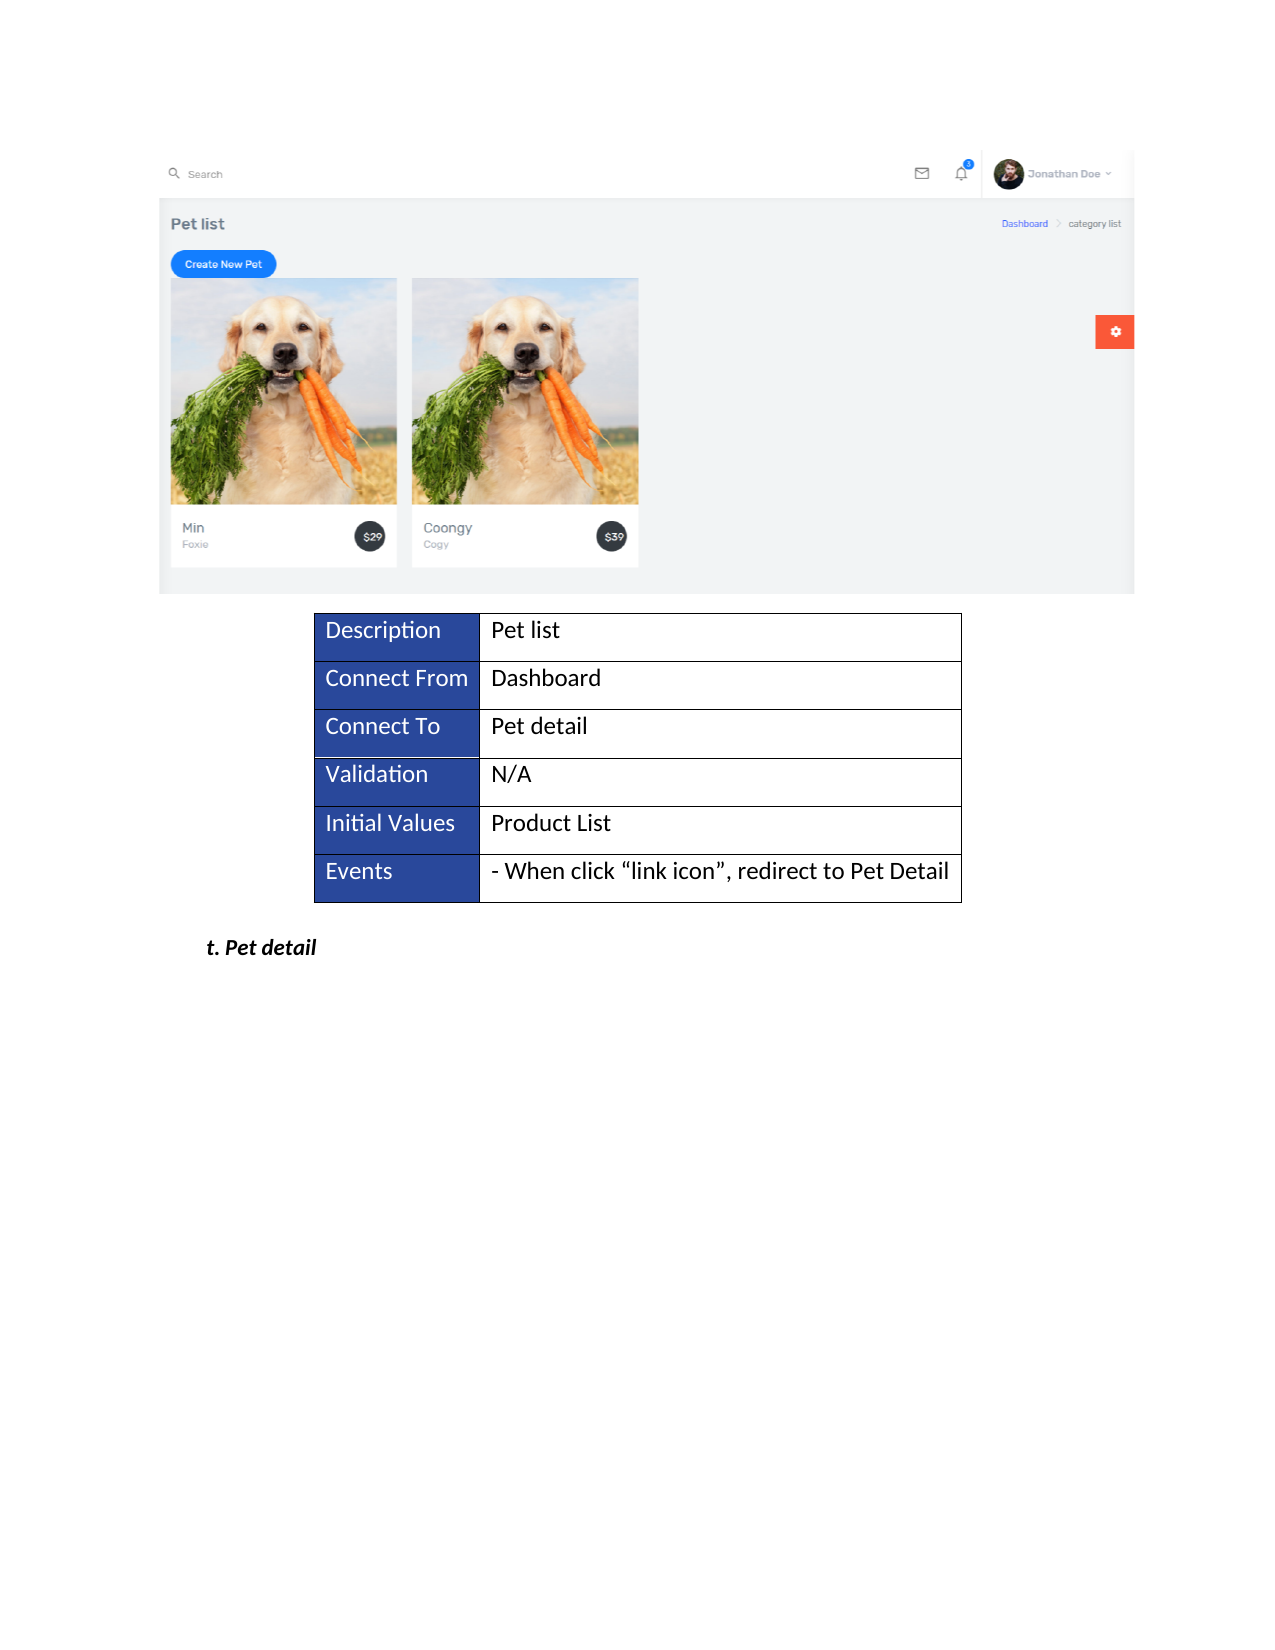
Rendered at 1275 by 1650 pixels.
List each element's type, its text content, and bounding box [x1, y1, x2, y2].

table_cell Validation [315, 759, 479, 806]
list Pet detail [206, 933, 1125, 961]
table_cell - When click “link icon”, redirect to Pet Detail [480, 855, 961, 902]
table_cell Pet detail [480, 710, 961, 757]
table_cell Product List [480, 807, 961, 854]
table_header Description [315, 614, 479, 661]
table_cell Connect To [315, 710, 479, 757]
table_cell Initial Values [315, 807, 479, 854]
table_cell Events [315, 855, 479, 902]
table_cell Connect From [315, 662, 479, 709]
table_cell N/A [480, 759, 961, 806]
picture [159, 150, 1135, 594]
table_header Pet list [480, 614, 961, 661]
table_cell Dashboard [480, 662, 961, 709]
